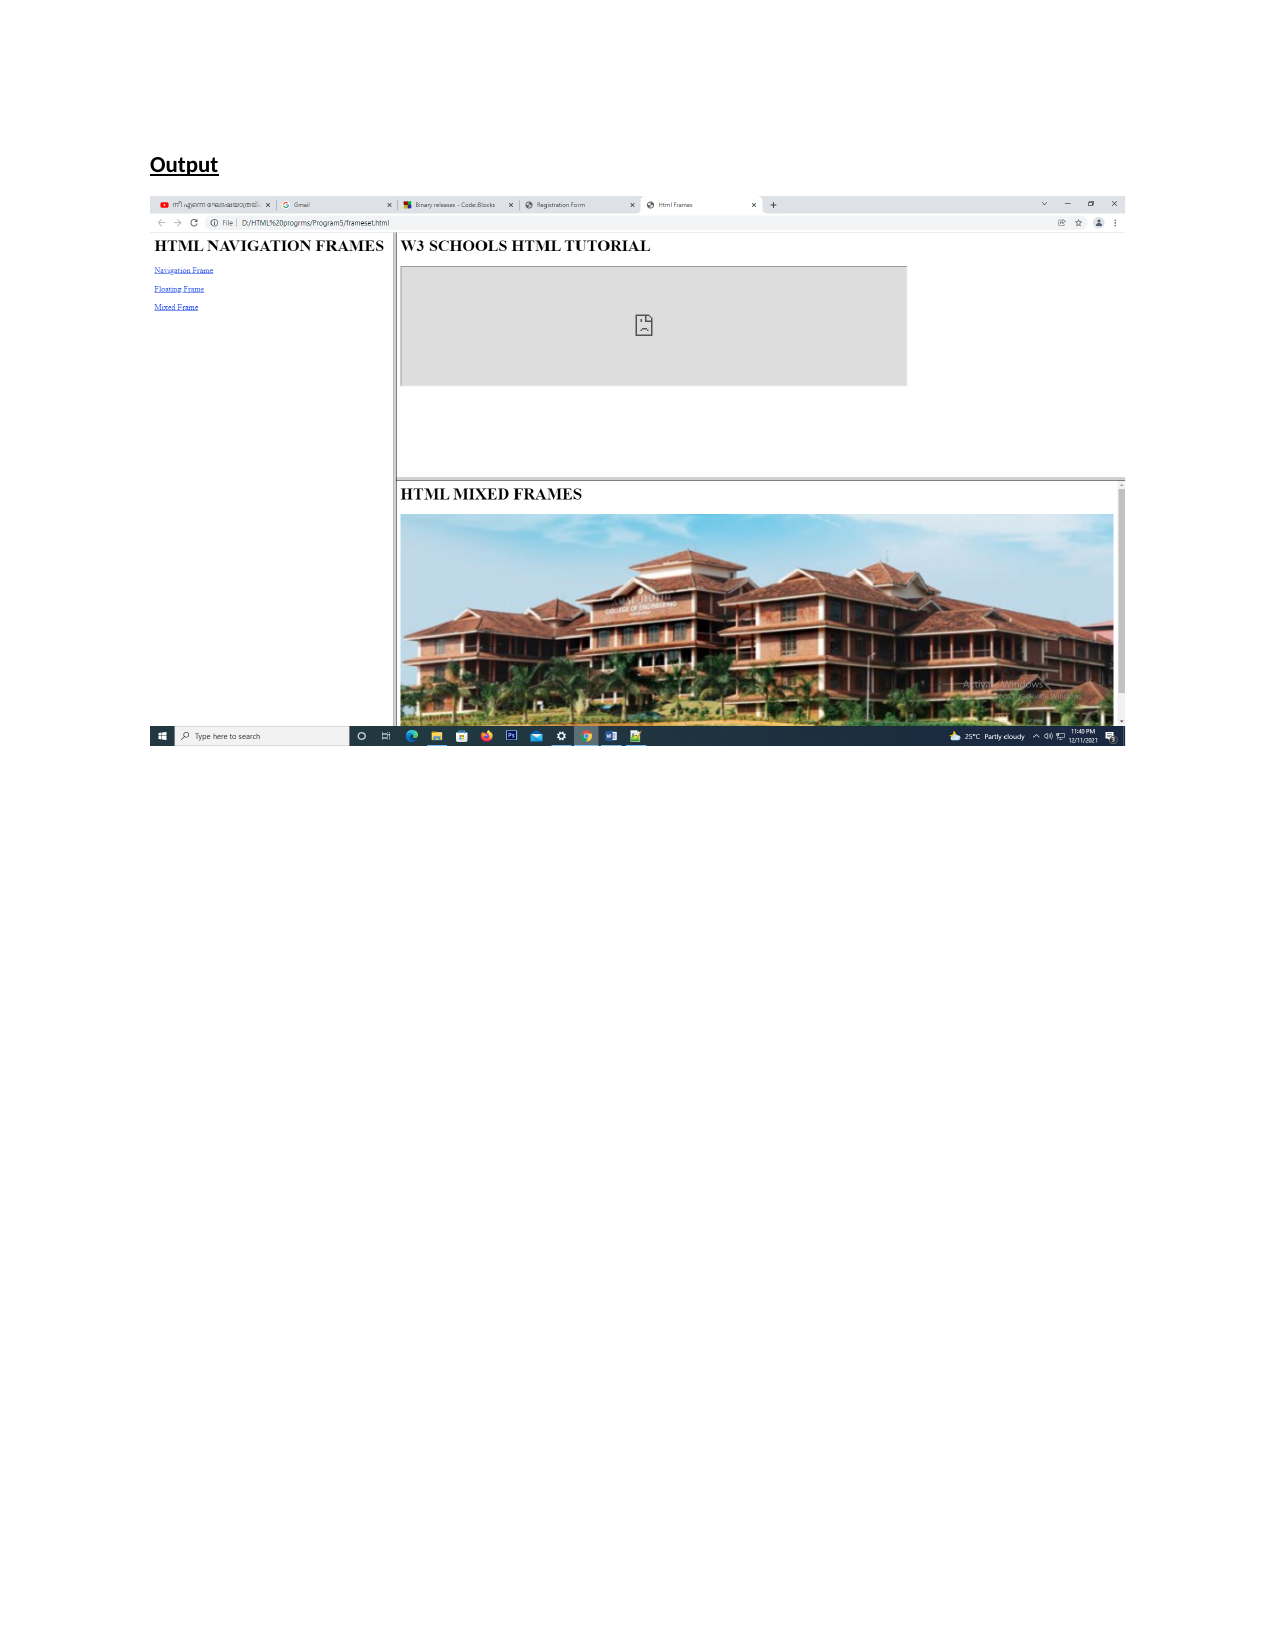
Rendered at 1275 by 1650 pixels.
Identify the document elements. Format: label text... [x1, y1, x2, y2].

picture [150, 196, 1125, 746]
text Output [150, 150, 1125, 178]
